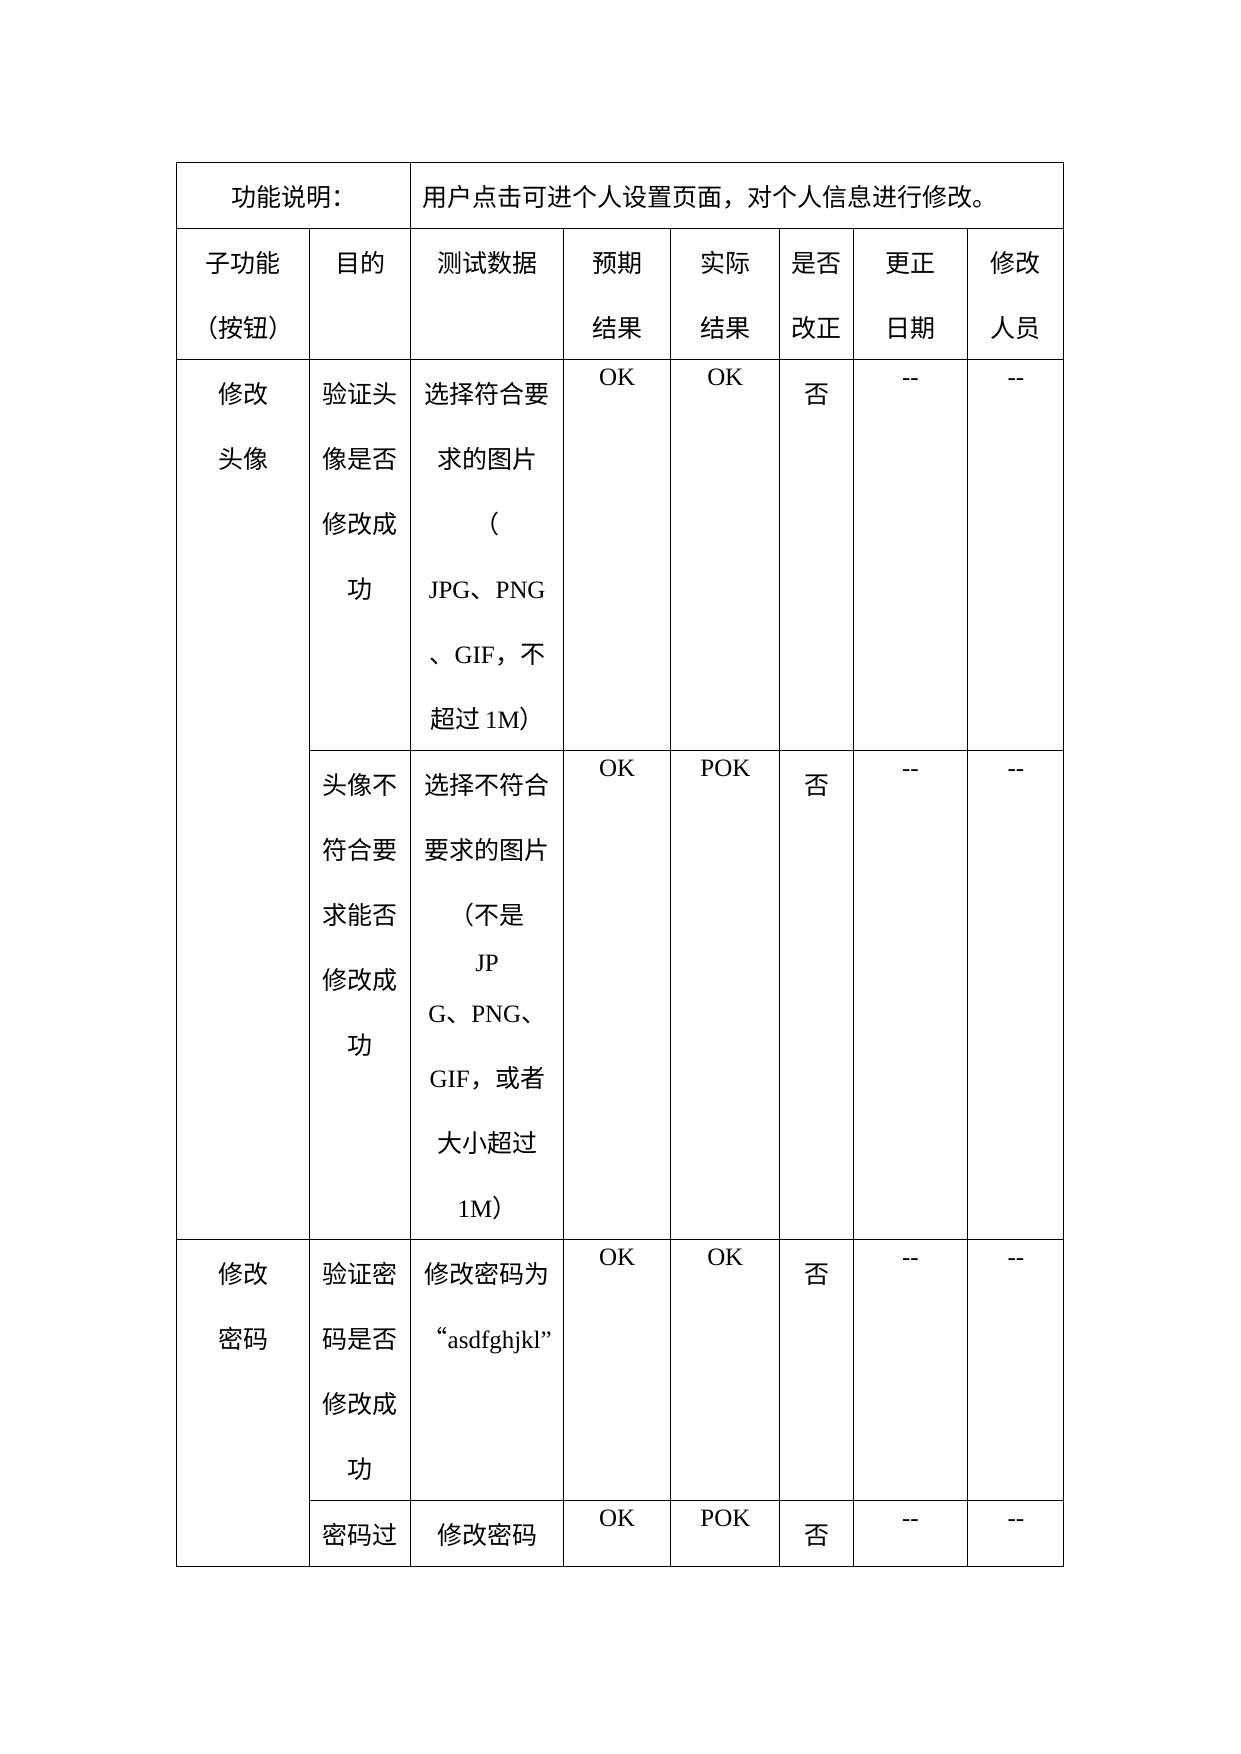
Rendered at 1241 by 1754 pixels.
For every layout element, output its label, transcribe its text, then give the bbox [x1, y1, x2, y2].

table_cell 选择不符合要求的图片（不是JPG、PNG、GIF，或者大小超过1M） [411, 751, 563, 1239]
table_cell OK [671, 1240, 779, 1500]
table_cell -- [968, 360, 1063, 750]
table_cell 验证头像是否修改成功 [310, 360, 410, 750]
table_cell 子功能（按钮） [177, 229, 309, 359]
table_cell 测试数据 [411, 229, 563, 359]
table_cell -- [854, 360, 967, 750]
table_cell OK [564, 1240, 670, 1500]
table_cell 修改 头像 [177, 360, 309, 1239]
table_cell 否 [780, 1240, 853, 1500]
table_cell -- [968, 1501, 1063, 1566]
table_cell 否 [780, 751, 853, 1239]
table_cell POK [671, 1501, 779, 1566]
table_cell 目的 [310, 229, 410, 359]
table_cell 用户点击可进个人设置页面，对个人信息进行修改。 [411, 163, 1063, 228]
table_cell -- [854, 751, 967, 1239]
table_cell OK [564, 1501, 670, 1566]
table_cell 修改人员 [968, 229, 1063, 359]
table_cell 实际 结果 [671, 229, 779, 359]
table_cell 修改密码 >50位 [411, 1501, 563, 1566]
table_cell 是否改正 [780, 229, 853, 359]
table_cell 功能说明： [177, 163, 410, 228]
table_cell 否 [780, 1501, 853, 1566]
table_cell -- [968, 1240, 1063, 1500]
table_cell -- [968, 751, 1063, 1239]
table_cell -- [854, 1501, 967, 1566]
table_cell OK [564, 751, 670, 1239]
table_cell 预期 结果 [564, 229, 670, 359]
table_cell 否 [780, 360, 853, 750]
table_cell -- [854, 1240, 967, 1500]
table_cell 密码过长是否修改成功 [310, 1501, 410, 1566]
table_cell 更正 日期 [854, 229, 967, 359]
table_cell 选择符合要求的图片（JPG、PNG、GIF，不超过1M） [411, 360, 563, 750]
table_cell 修改 密码 [177, 1240, 309, 1566]
table_cell POK [671, 751, 779, 1239]
table_cell 验证密码是否修改成功 [310, 1240, 410, 1500]
table_cell 修改密码为“asdfghjkl” [411, 1240, 563, 1500]
table_cell OK [564, 360, 670, 750]
table_cell 头像不符合要求能否修改成功 [310, 751, 410, 1239]
table_cell OK [671, 360, 779, 750]
